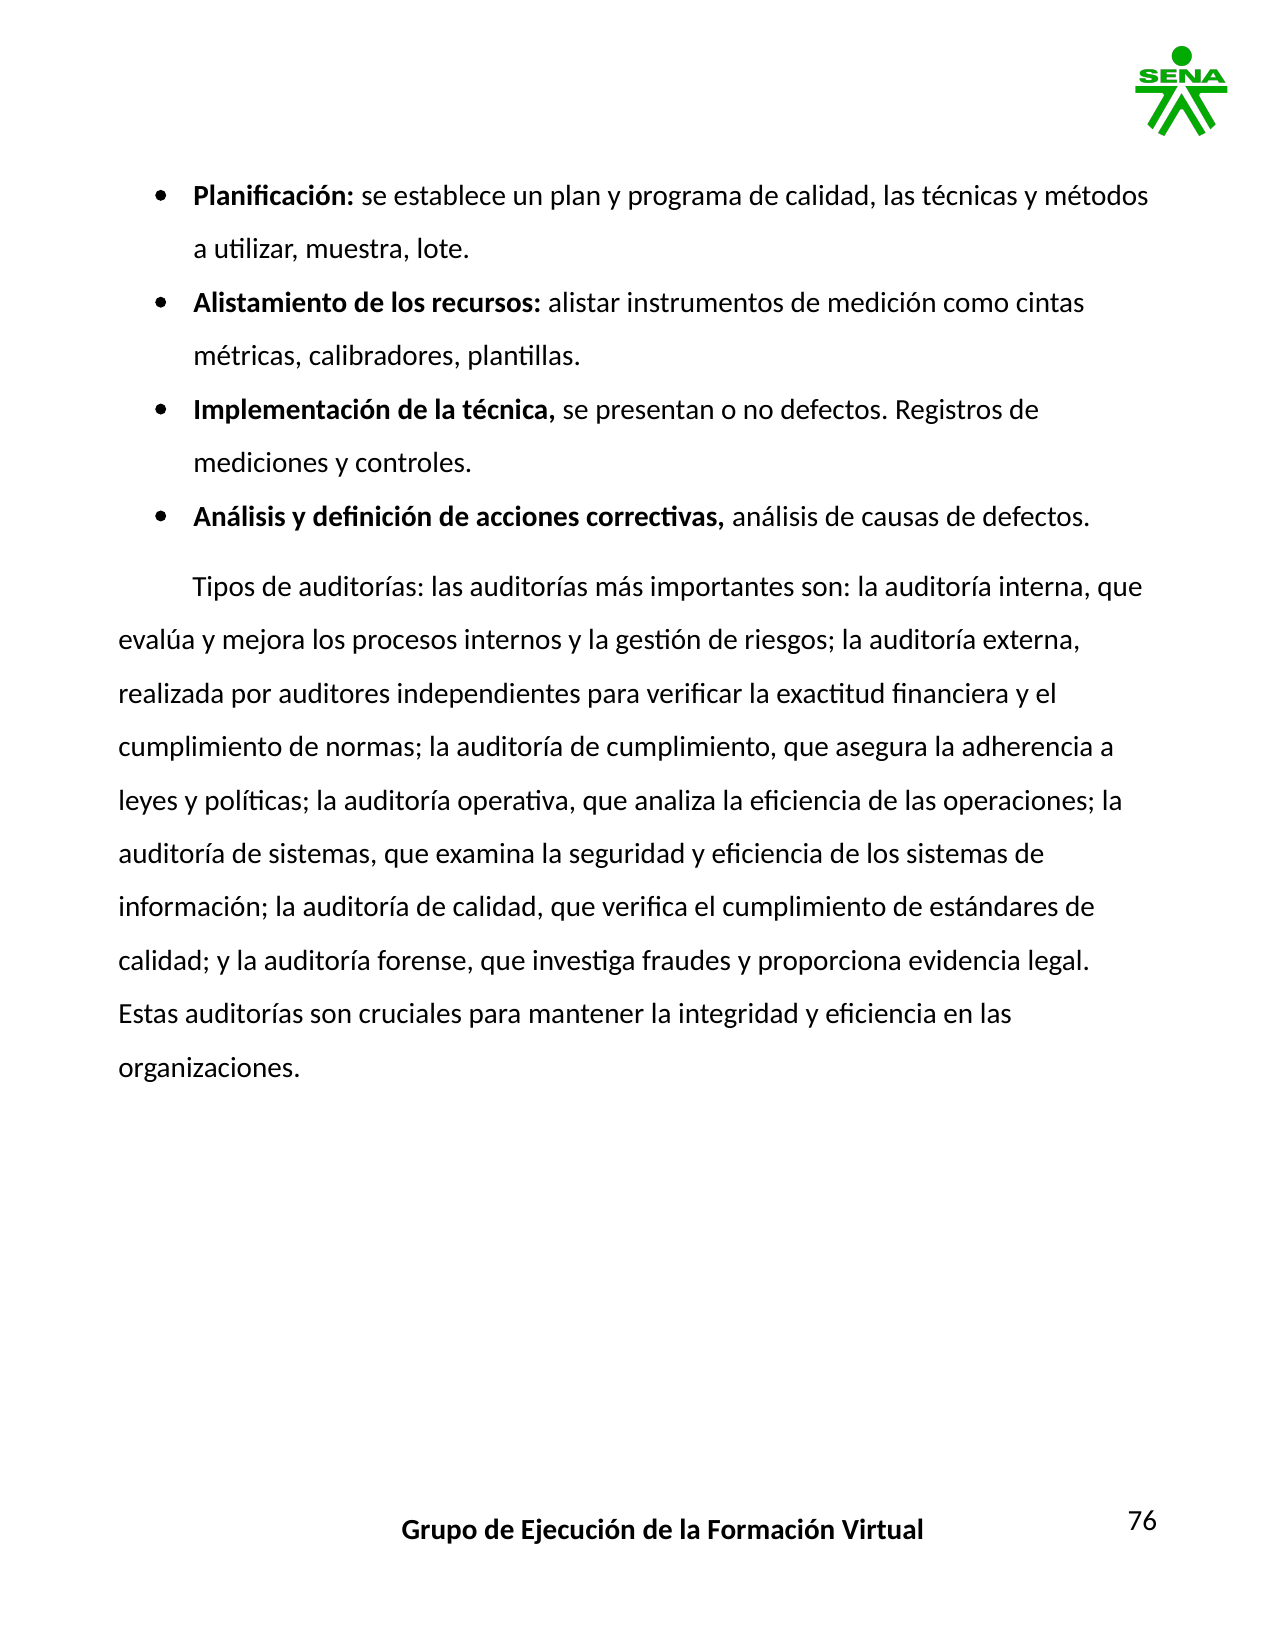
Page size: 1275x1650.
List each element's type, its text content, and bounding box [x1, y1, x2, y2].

list Alistamiento de los recursos: alistar instrumentos de medición como cintas métricas, calibradores, plantillas. [156, 284, 1157, 373]
text Tipos de auditorías: las auditorías más importantes son: la auditoría interna, que evalúa y mejora los procesos internos y la gestión de riesgos; la auditoría externa, realizada por auditores independientes para verificar la exactitud financiera y el cumplimiento de normas; la auditoría de cumplimiento, que asegura la adherencia a leyes y políticas; la auditoría operativa, que analiza la eficiencia de las operaciones; la auditoría de sistemas, que examina la seguridad y eficiencia de los sistemas de información; la auditoría de calidad, que verifica el cumplimiento de estándares de calidad; y la auditoría forense, que investiga fraudes y proporciona evidencia legal. Estas auditorías son cruciales para mantener la integridad y eficiencia en las organizaciones. [118, 568, 1157, 1084]
list Implementación de la técnica, se presentan o no defectos. Registros de mediciones y controles. [156, 391, 1157, 480]
list Planificación: se establece un plan y programa de calidad, las técnicas y métodos a utilizar, muestra, lote. [156, 177, 1157, 266]
list Análisis y definición de acciones correctivas, análisis de causas de defectos. [156, 498, 1157, 533]
picture [1135, 46, 1228, 136]
